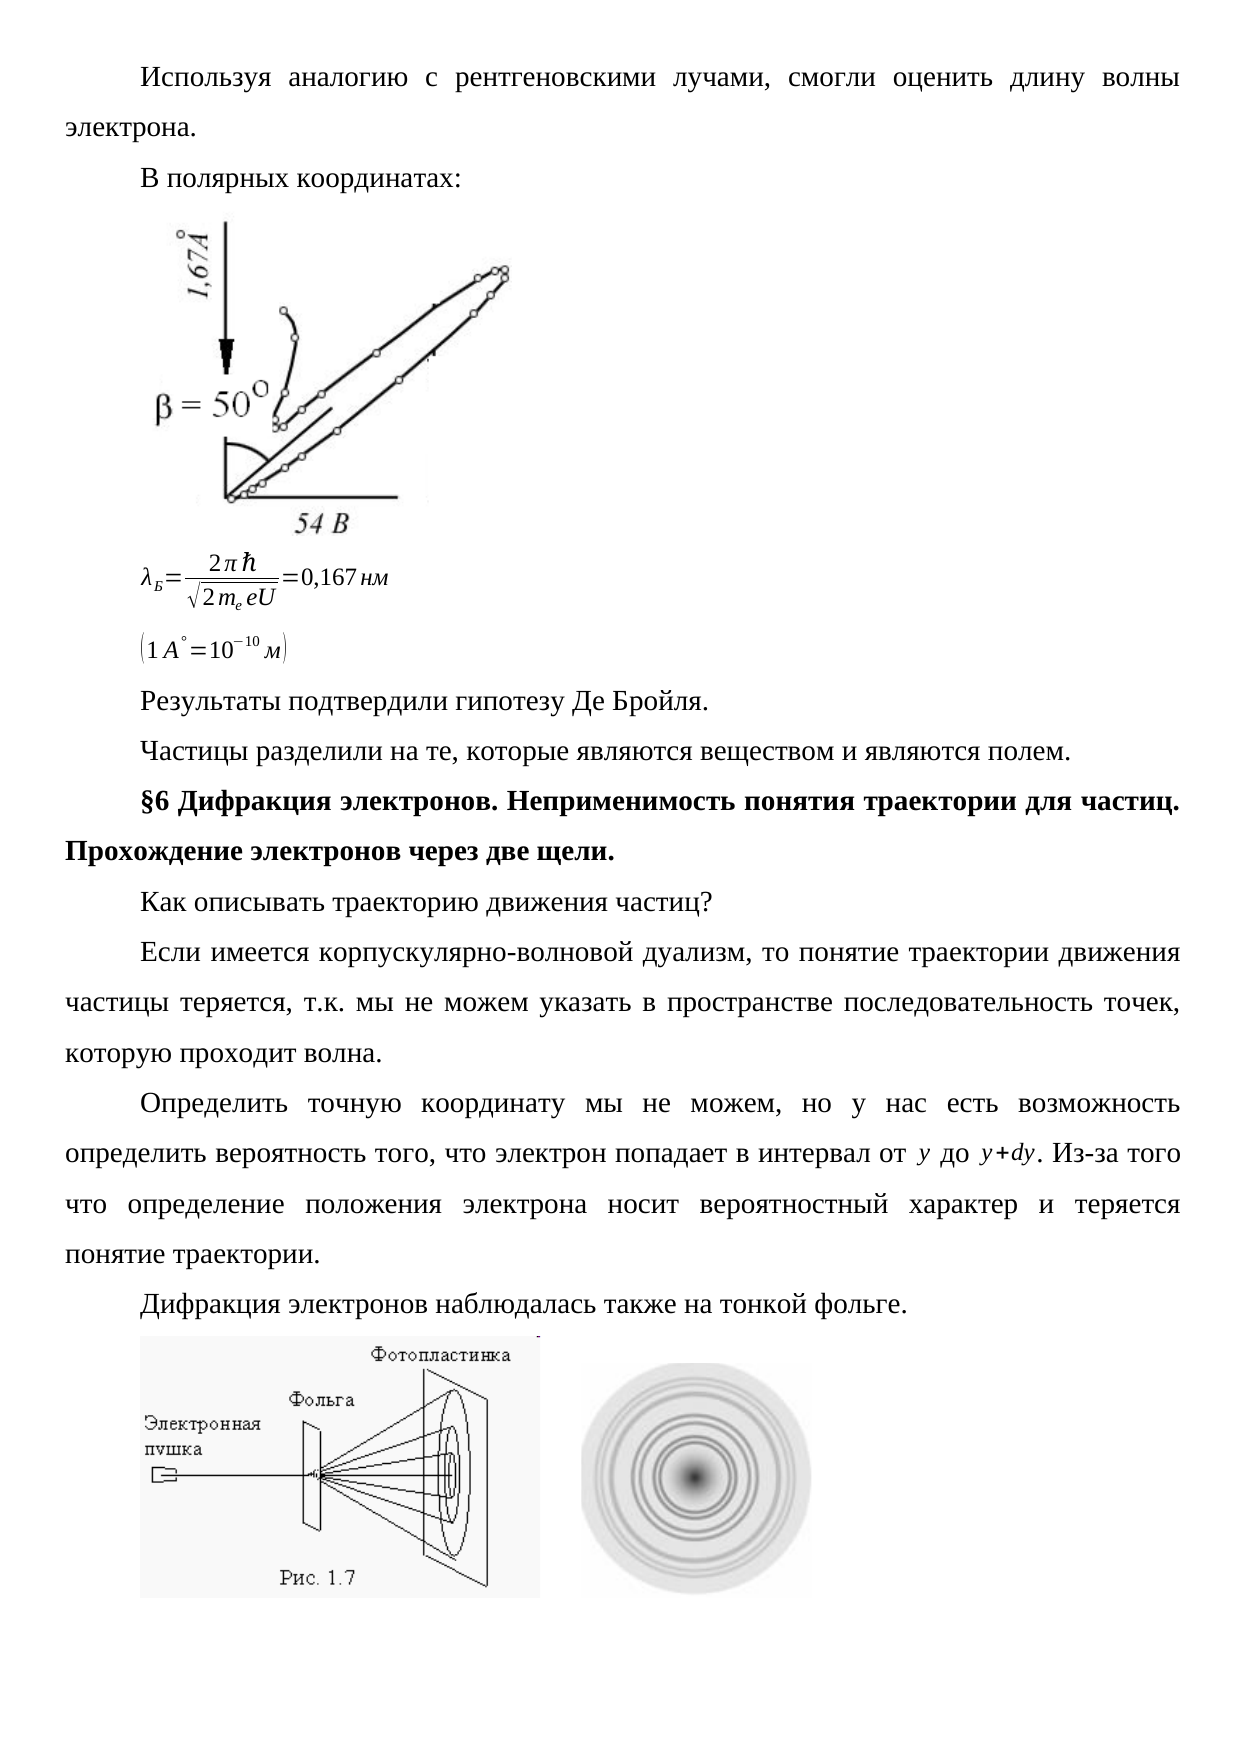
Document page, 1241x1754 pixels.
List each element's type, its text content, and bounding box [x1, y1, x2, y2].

text Частицы разделили на те, которые являются веществом и являются полем. [65, 733, 1181, 766]
text Дифракция электронов наблюдалась также на тонкой фольге. [65, 1286, 1181, 1320]
text Используя аналогию с рентгеновскими лучами, смогли оценить длину волны электрона. [65, 59, 1181, 143]
text Как описывать траекторию движения частиц? [65, 884, 1181, 917]
picture [140, 210, 512, 536]
text В полярных координатах: [65, 160, 1181, 193]
picture [140, 1336, 540, 1598]
text Если имеется корпускулярно-волновой дуализм, то понятие траектории движения частицы теряется, т.к. мы не можем указать в пространстве последовательность точек, которую проходит волна. [65, 934, 1181, 1068]
text Определить точную координату мы не можем, но у нас есть возможность определить вероятность того, что электрон попадает в интервал от до . Из-за того что определение положения электрона носит вероятностный характер и теряется понятие траектории. [65, 1085, 1181, 1269]
text §6 Дифракция электронов. Неприменимость понятия траектории для частиц. Прохождение электронов через две щели. [65, 783, 1181, 867]
text Результаты подтвердили гипотезу Де Бройля. [65, 683, 1181, 716]
